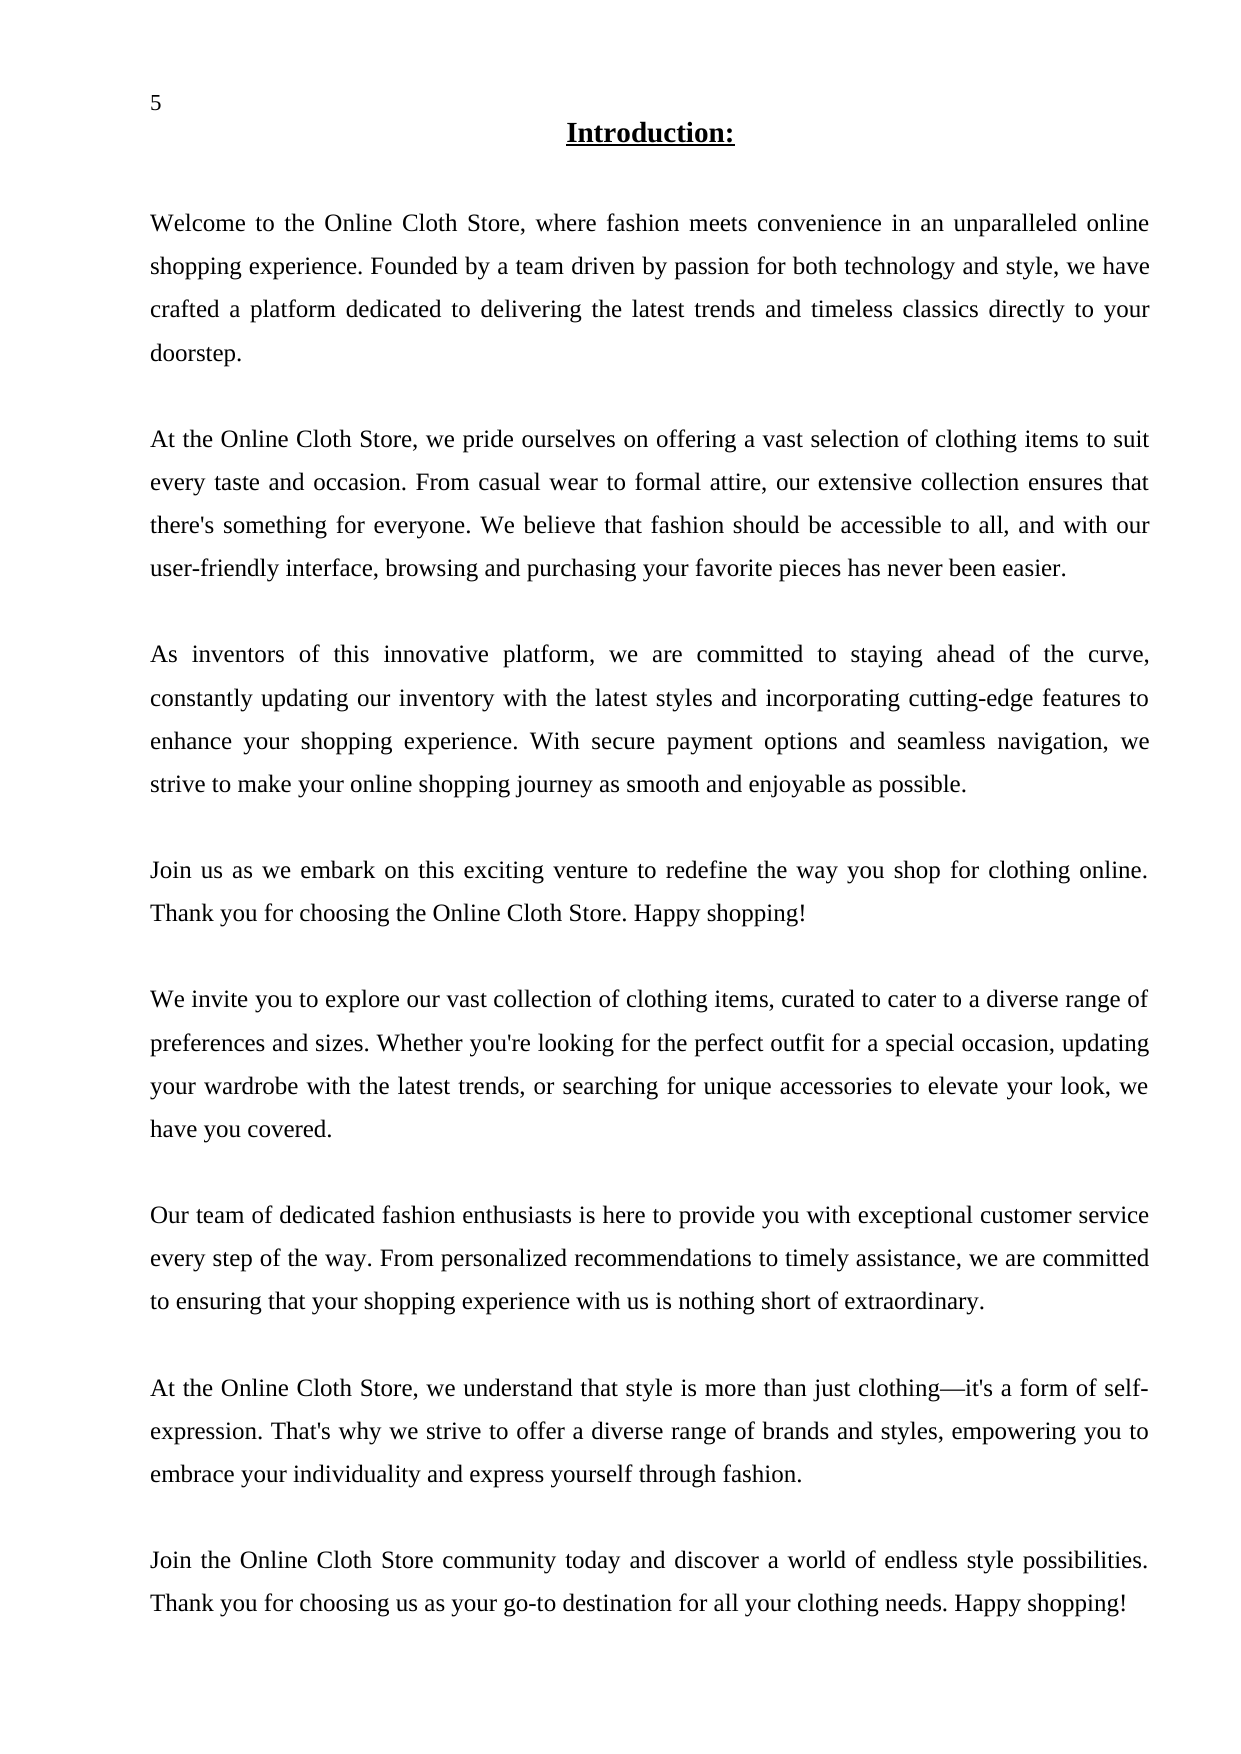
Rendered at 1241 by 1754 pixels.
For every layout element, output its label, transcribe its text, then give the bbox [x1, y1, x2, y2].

text Introduction: [150, 115, 1151, 148]
text We invite you to explore our vast collection of clothing items, curated to cater to a diverse range of preferences and sizes. Whether you're looking for the perfect outfit for a special occasion, updating your wardrobe with the latest trends, or searching for unique accessories to elevate your look, we have you covered. [150, 984, 1151, 1143]
text Our team of dedicated fashion enthusiasts is here to provide you with exceptional customer service every step of the way. From personalized recommendations to timely assistance, we are committed to ensuring that your shopping experience with us is nothing short of extraordinary. [150, 1200, 1151, 1315]
text Welcome to the Online Cloth Store, where fashion meets convenience in an unparalleled online shopping experience. Founded by a team driven by passion for both technology and style, we have crafted a platform dedicated to delivering the latest trends and timeless classics directly to your doorstep. [150, 208, 1151, 366]
text Join the Online Cloth Store community today and discover a world of endless style possibilities. Thank you for choosing us as your go-to destination for all your clothing needs. Happy shopping! [150, 1545, 1151, 1617]
text Join us as we embark on this exciting venture to redefine the way you shop for clothing online. Thank you for choosing the Online Cloth Store. Happy shopping! [150, 855, 1151, 927]
text At the Online Cloth Store, we pride ourselves on offering a vast selection of clothing items to suit every taste and occasion. From casual wear to formal attire, our extensive collection ensures that there's something for everyone. We believe that fashion should be accessible to all, and with our user-friendly interface, browsing and purchasing your favorite pieces has never been easier. [150, 424, 1151, 582]
text As inventors of this innovative platform, we are committed to staying ahead of the curve, constantly updating our inventory with the latest styles and incorporating cutting-edge features to enhance your shopping experience. With secure payment options and seamless navigation, we strive to make your online shopping journey as smooth and enjoyable as possible. [150, 639, 1151, 798]
text At the Online Cloth Store, we understand that style is more than just clothing—it's a form of self-expression. That's why we strive to offer a diverse range of brands and styles, empowering you to embrace your individuality and express yourself through fashion. [150, 1373, 1151, 1488]
